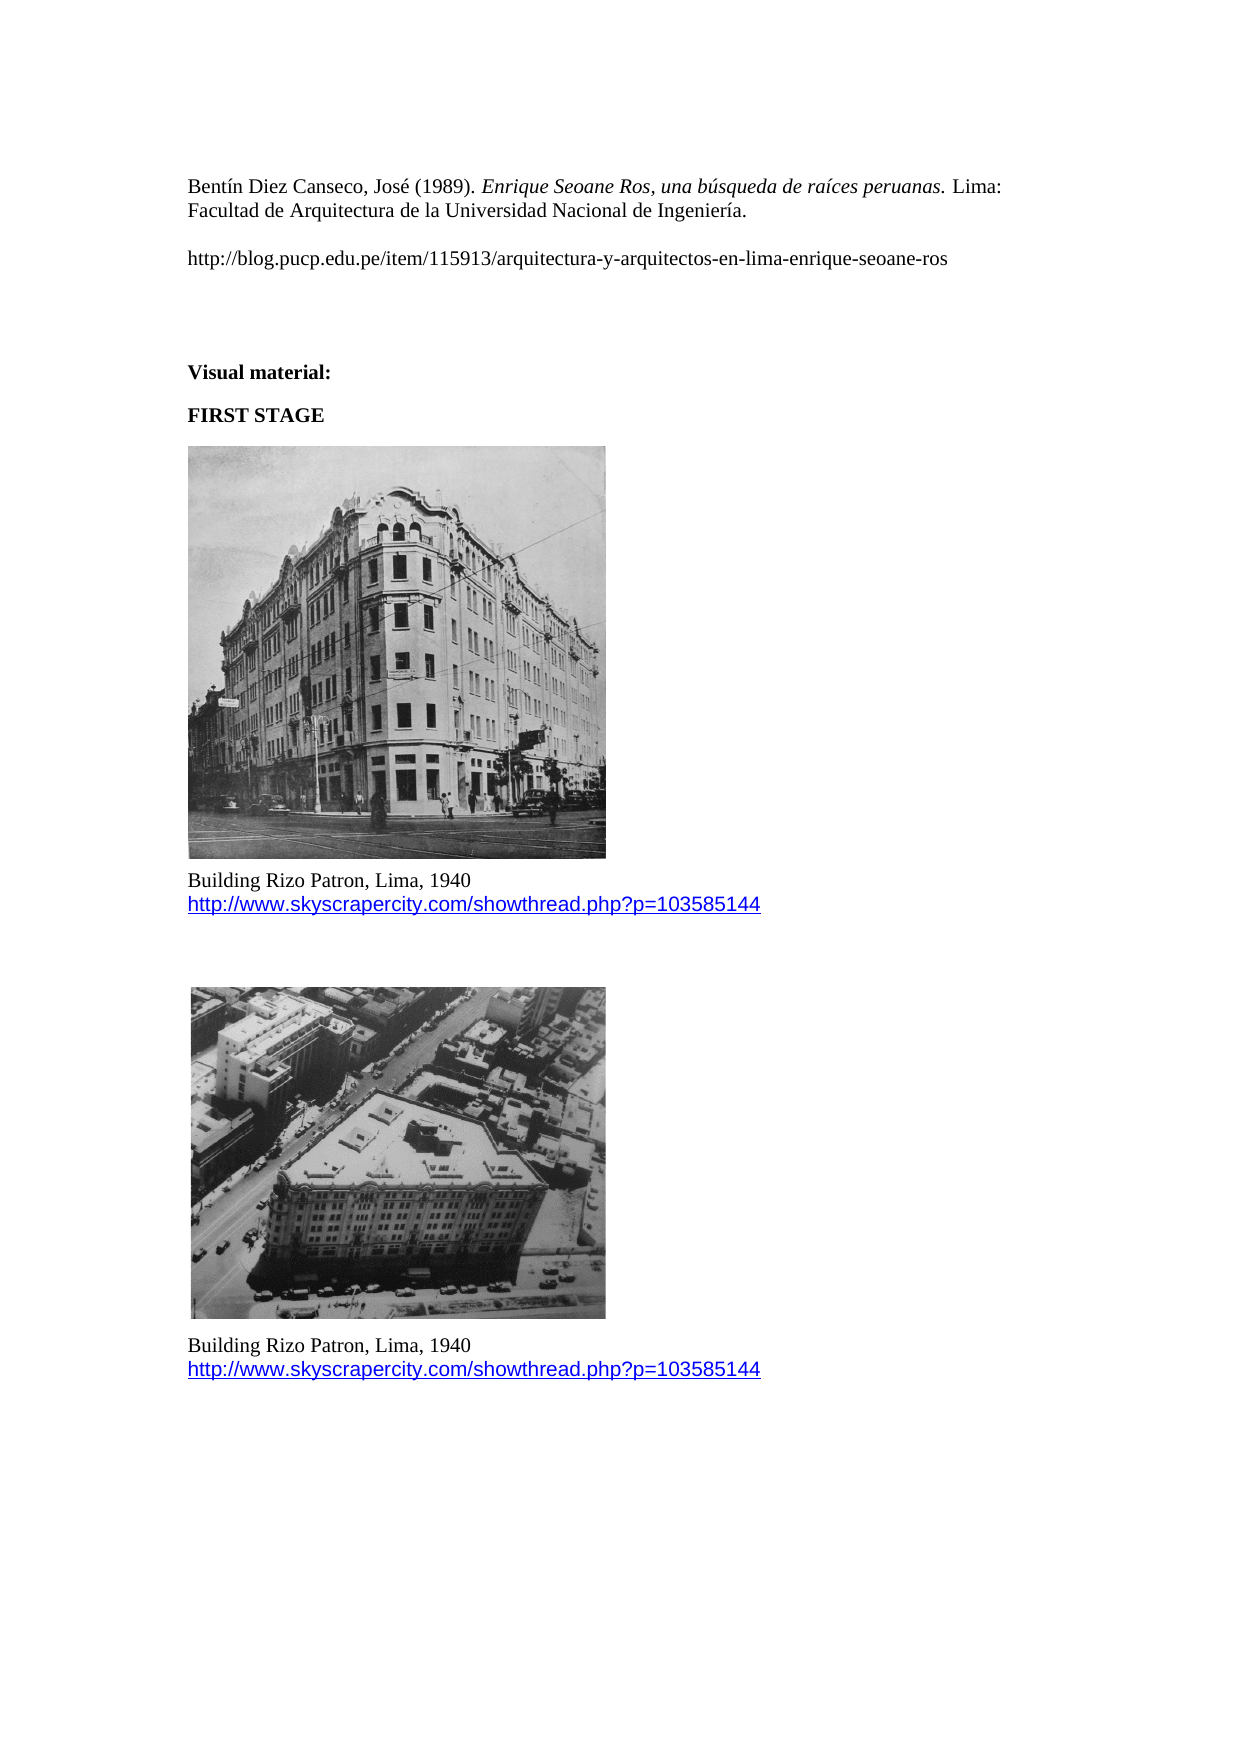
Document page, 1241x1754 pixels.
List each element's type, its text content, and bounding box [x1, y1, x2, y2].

text Bentín Diez Canseco, José (1989). Enrique Seoane Ros, una búsqueda de raíces peruanas. Lima: Facultad de Arquitectura de la Universidad Nacional de Ingeniería. [187, 174, 1053, 222]
text http://www.skyscrapercity.com/showthread.php?p=103585144 [187, 892, 1053, 916]
text Building Rizo Patron, Lima, 1940 [187, 868, 1053, 892]
picture [188, 446, 606, 859]
text FIRST STAGE [187, 403, 1053, 427]
picture [190, 987, 606, 1319]
text http://blog.pucp.edu.pe/item/115913/arquitectura-y-arquitectos-en-lima-enrique-seoane-ros [187, 246, 1053, 270]
text Building Rizo Patron, Lima, 1940 [187, 1333, 1053, 1357]
text http://www.skyscrapercity.com/showthread.php?p=103585144 [187, 1357, 1053, 1381]
text Visual material: [187, 360, 1053, 384]
